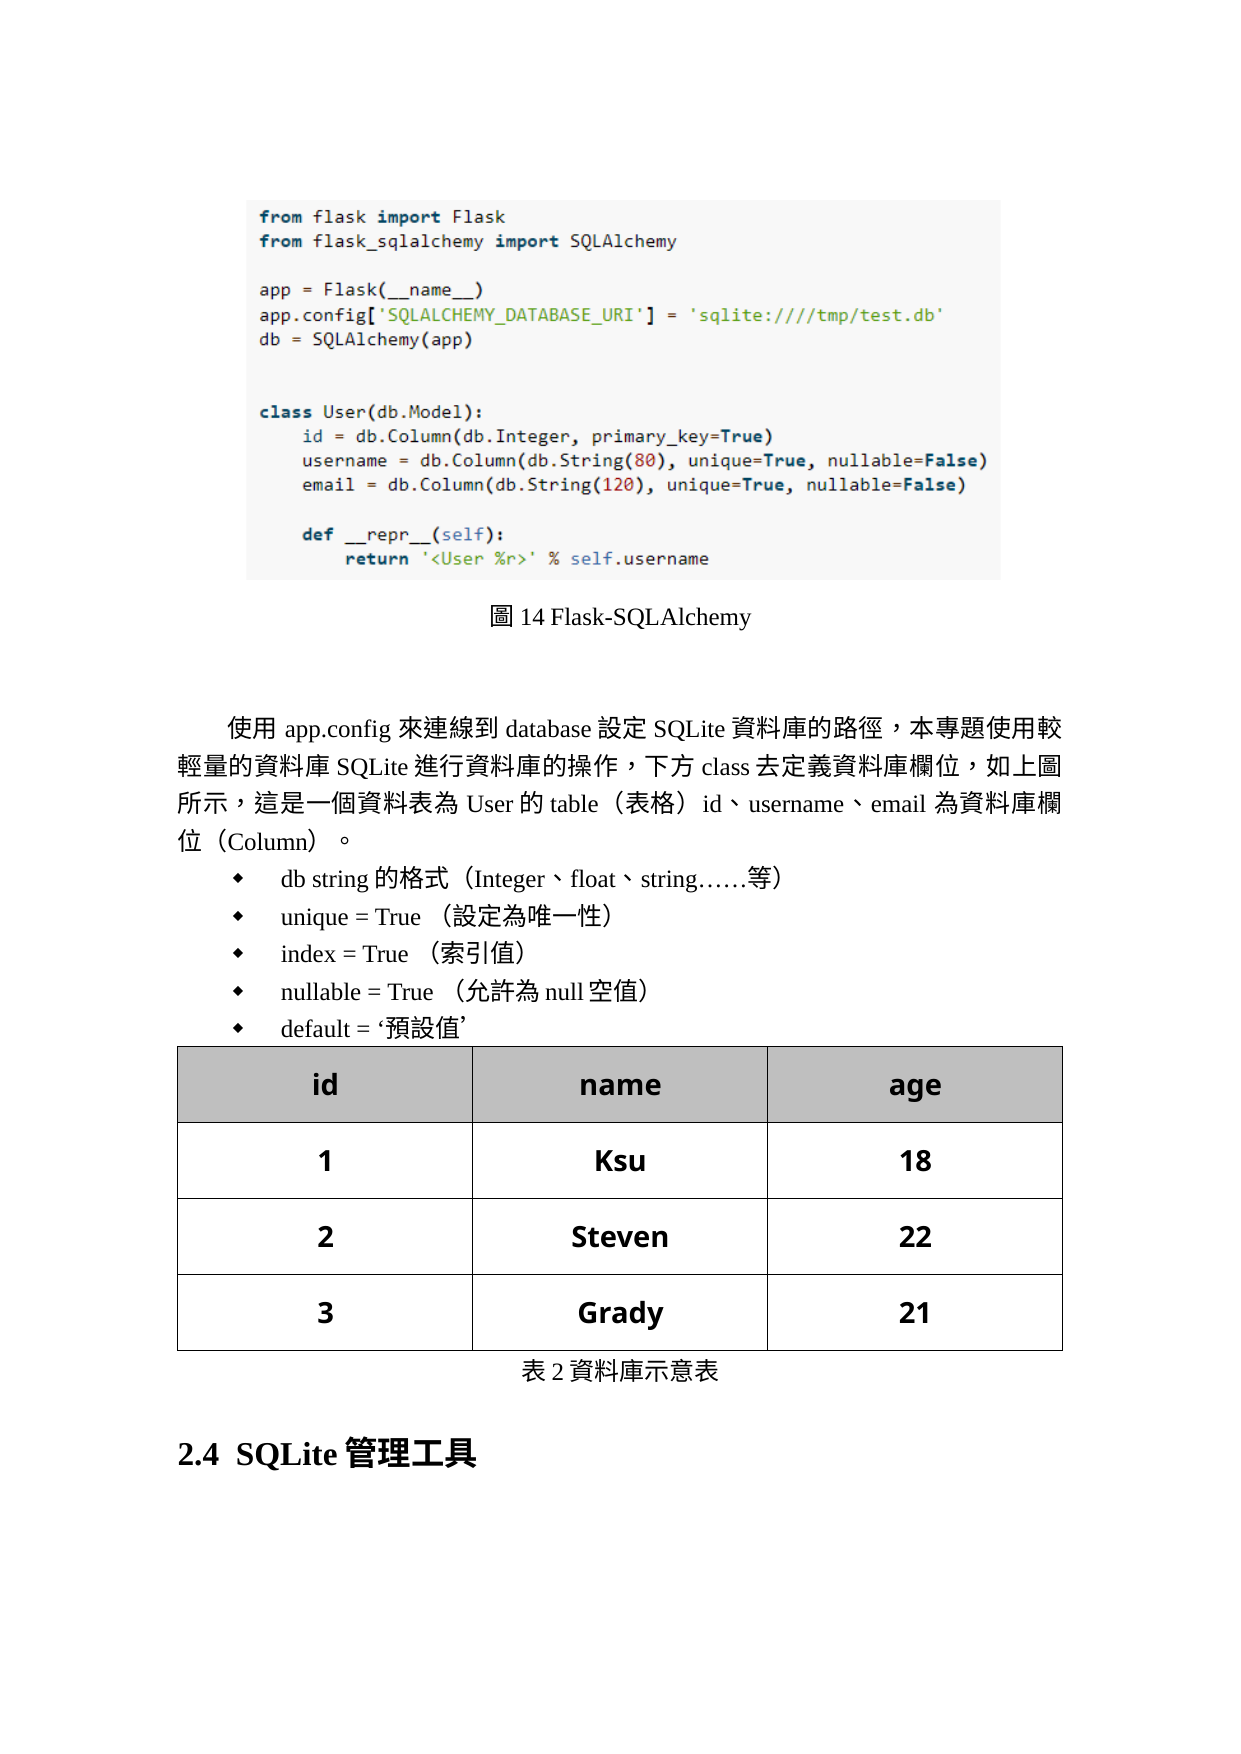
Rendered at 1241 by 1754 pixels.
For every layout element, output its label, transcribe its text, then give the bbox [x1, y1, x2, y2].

table_header id [178, 1047, 472, 1122]
list db string的格式（Integer、float、string……等） [231, 858, 1063, 896]
list default = ‘預設值’ [231, 1008, 1063, 1046]
table_cell Steven [473, 1199, 767, 1274]
table_cell 2 [178, 1199, 472, 1274]
table_cell 21 [768, 1275, 1062, 1350]
table_header name [473, 1047, 767, 1122]
table_cell Ksu [473, 1123, 767, 1198]
picture [240, 200, 1001, 580]
text 使用 app.config 來連線到database設定SQLite資料庫的路徑，本專題使用較輕量的資料庫SQLite進行資料庫的操作，下方class去定義資料庫欄位，如上圖所示，這是一個資料表為User的table（表格）id、username、email 為資料庫欄位（Column）。 [177, 708, 1063, 858]
title 2.4 SQLite管理工具 [177, 1413, 1063, 1488]
table_header age [768, 1047, 1062, 1122]
table_cell 1 [178, 1123, 472, 1198]
table_cell 18 [768, 1123, 1062, 1198]
table_cell 3 [178, 1275, 472, 1350]
list nullable = True （允許為null空值） [231, 971, 1063, 1008]
text 表 2 資料庫示意表 [177, 1351, 1063, 1388]
table_cell Grady [473, 1275, 767, 1350]
table_cell 22 [768, 1199, 1062, 1274]
list unique = True （設定為唯一性） [231, 896, 1063, 933]
list index = True （索引值） [231, 933, 1063, 971]
